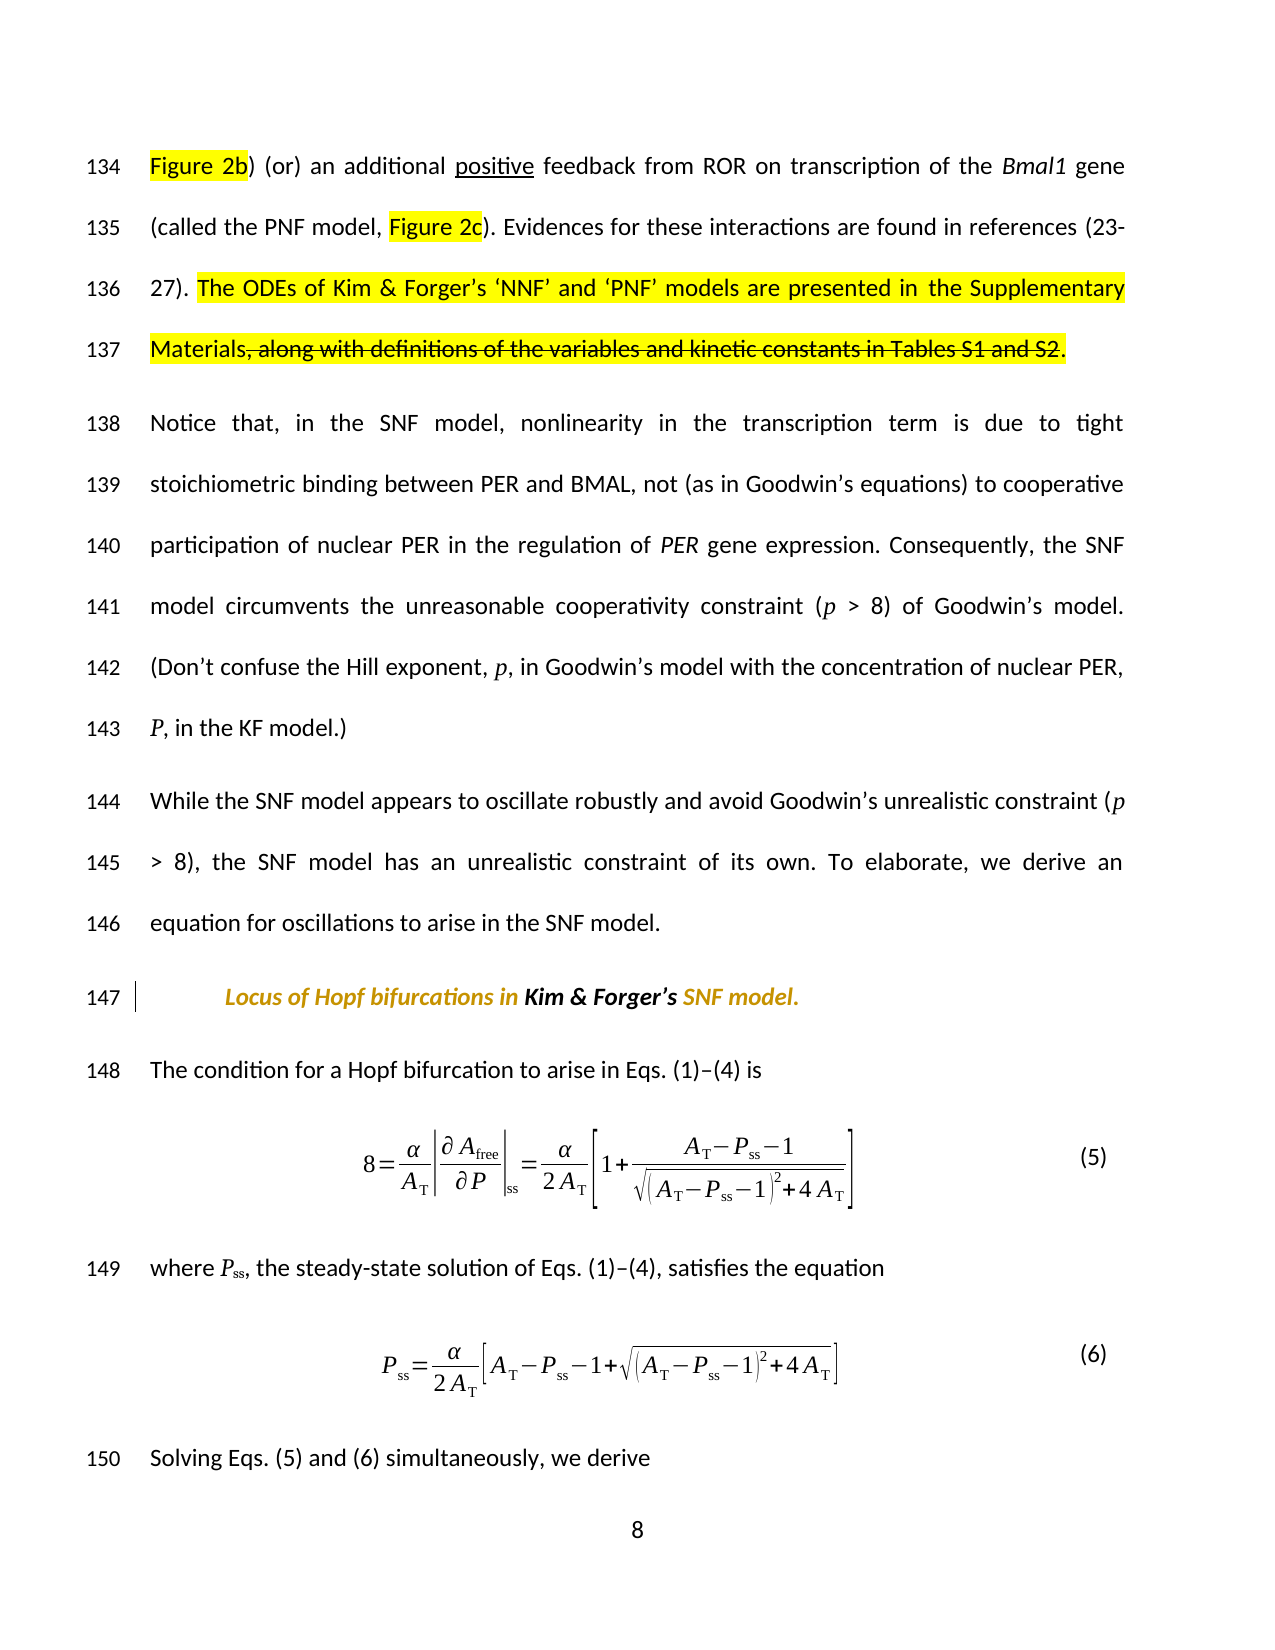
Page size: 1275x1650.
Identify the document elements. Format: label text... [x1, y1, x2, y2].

table_header [150, 1128, 1068, 1252]
table_header (5) [1068, 1128, 1124, 1252]
table_header [150, 1325, 1068, 1442]
text Locus of Hopf bifurcations in Kim & Forger’s SNF model. [150, 981, 1125, 1012]
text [150, 150, 1125, 364]
text The condition for a Hopf bifurcation to arise in Eqs. (1)‒(4) is [150, 1054, 1125, 1085]
text Notice that, in the SNF model, nonlinearity in the transcription term is due to tight stoichiometric binding between PER and BMAL, not (as in Goodwin’s equations) to cooperative participation of nuclear PER in the regulation of PER gene expression. Consequently, the SNF model circumvents the unreasonable cooperativity constraint (p > 8) of Goodwin’s model. (Don’t confuse the Hill exponent, p, in Goodwin’s model with the concentration of nuclear PER, P, in the KF model.) [150, 407, 1125, 742]
text While the SNF model appears to oscillate robustly and avoid Goodwin’s unrealistic constraint (p > 8), the SNF model has an unrealistic constraint of its own. To elaborate, we derive an equation for oscillations to arise in the SNF model. [150, 785, 1125, 938]
text Solving Eqs. (5) and (6) simultaneously, we derive [150, 1442, 1125, 1472]
text where Pss, the steady-state solution of Eqs. (1)‒(4), satisfies the equation [150, 1252, 1125, 1282]
table_header (6) [1068, 1325, 1124, 1442]
